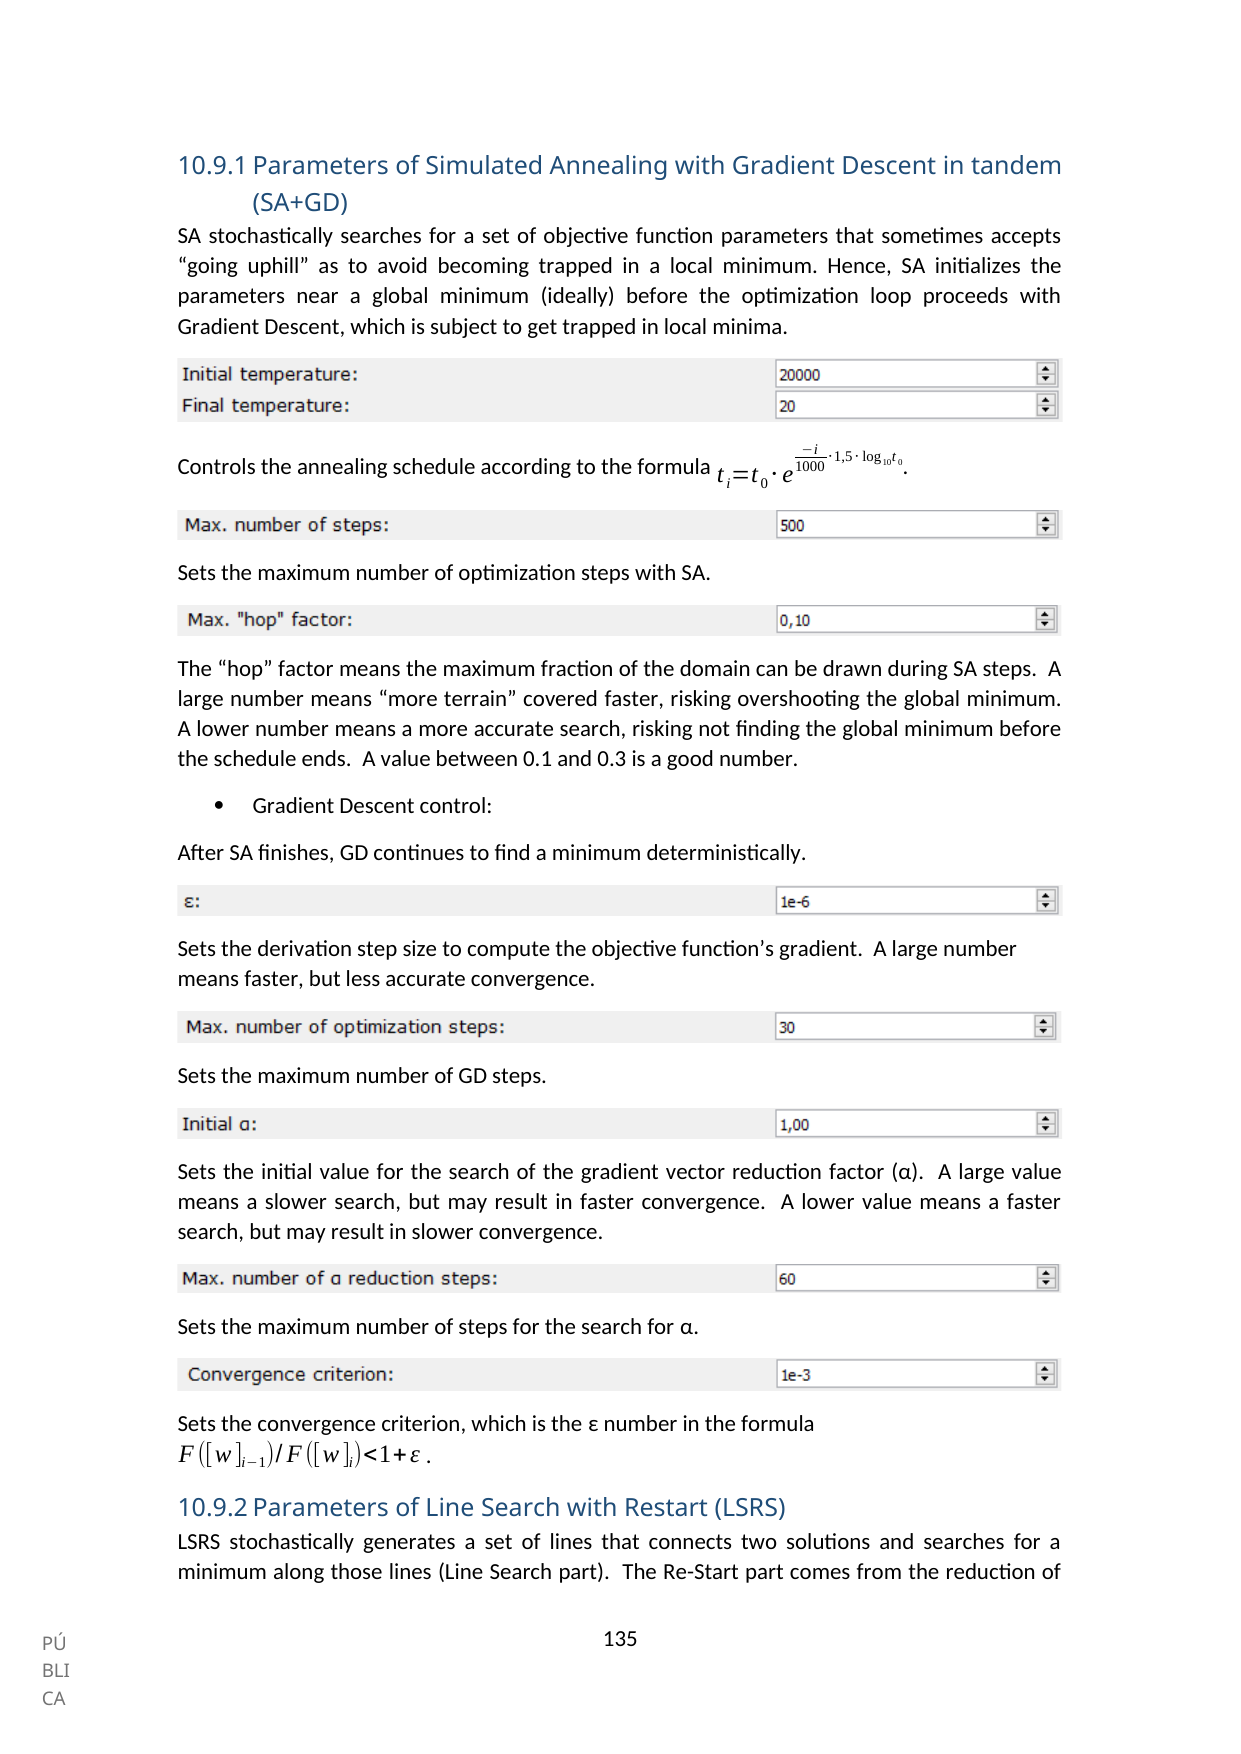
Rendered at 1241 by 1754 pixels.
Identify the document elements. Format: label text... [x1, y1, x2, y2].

text Sets the derivation step size to compute the objective function’s gradient. A large number means faster, but less accurate convergence. [177, 934, 1063, 992]
text The “hop” factor means the maximum fraction of the domain can be drawn during SA steps. A large number means “more terrain” covered faster, risking overshooting the global minimum. A lower number means a more accurate search, risking not finding the global minimum before the schedule ends. A value between 0.1 and 0.3 is a good number. [177, 654, 1063, 773]
subtitle Parameters of Simulated Annealing with Gradient Descent in tandem (SA+GD) [177, 148, 1063, 218]
text Sets the maximum number of GD steps. [177, 1061, 1063, 1089]
picture [177, 1011, 1062, 1043]
picture [177, 885, 1063, 916]
subtitle Parameters of Line Search with Restart (LSRS) [177, 1490, 1063, 1524]
picture [177, 1358, 1062, 1391]
picture [177, 358, 1063, 422]
text Sets the initial value for the search of the gradient vector reduction factor (α). A large value means a slower search, but may result in faster convergence. A lower value means a faster search, but may result in slower convergence. [177, 1157, 1063, 1246]
text After SA finishes, GD continues to find a minimum deterministically. [177, 838, 1063, 866]
picture [177, 1264, 1062, 1293]
picture [177, 605, 1062, 636]
text Sets the maximum number of steps for the search for α. [177, 1312, 1063, 1340]
text Controls the annealing schedule according to the formula . [177, 440, 1063, 492]
text SA stochastically searches for a set of objective function parameters that sometimes accepts “going uphill” as to avoid becoming trapped in a local minimum. Hence, SA initializes the parameters near a global minimum (ideally) before the optimization loop proceeds with Gradient Descent, which is subject to get trapped in local minima. [177, 221, 1063, 340]
list Gradient Descent control: [215, 791, 1063, 819]
picture [177, 510, 1063, 540]
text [177, 1527, 1063, 1585]
picture [177, 1108, 1063, 1139]
text Sets the convergence criterion, which is the ε number in the formula . [177, 1409, 1063, 1471]
text Sets the maximum number of optimization steps with SA. [177, 558, 1063, 586]
